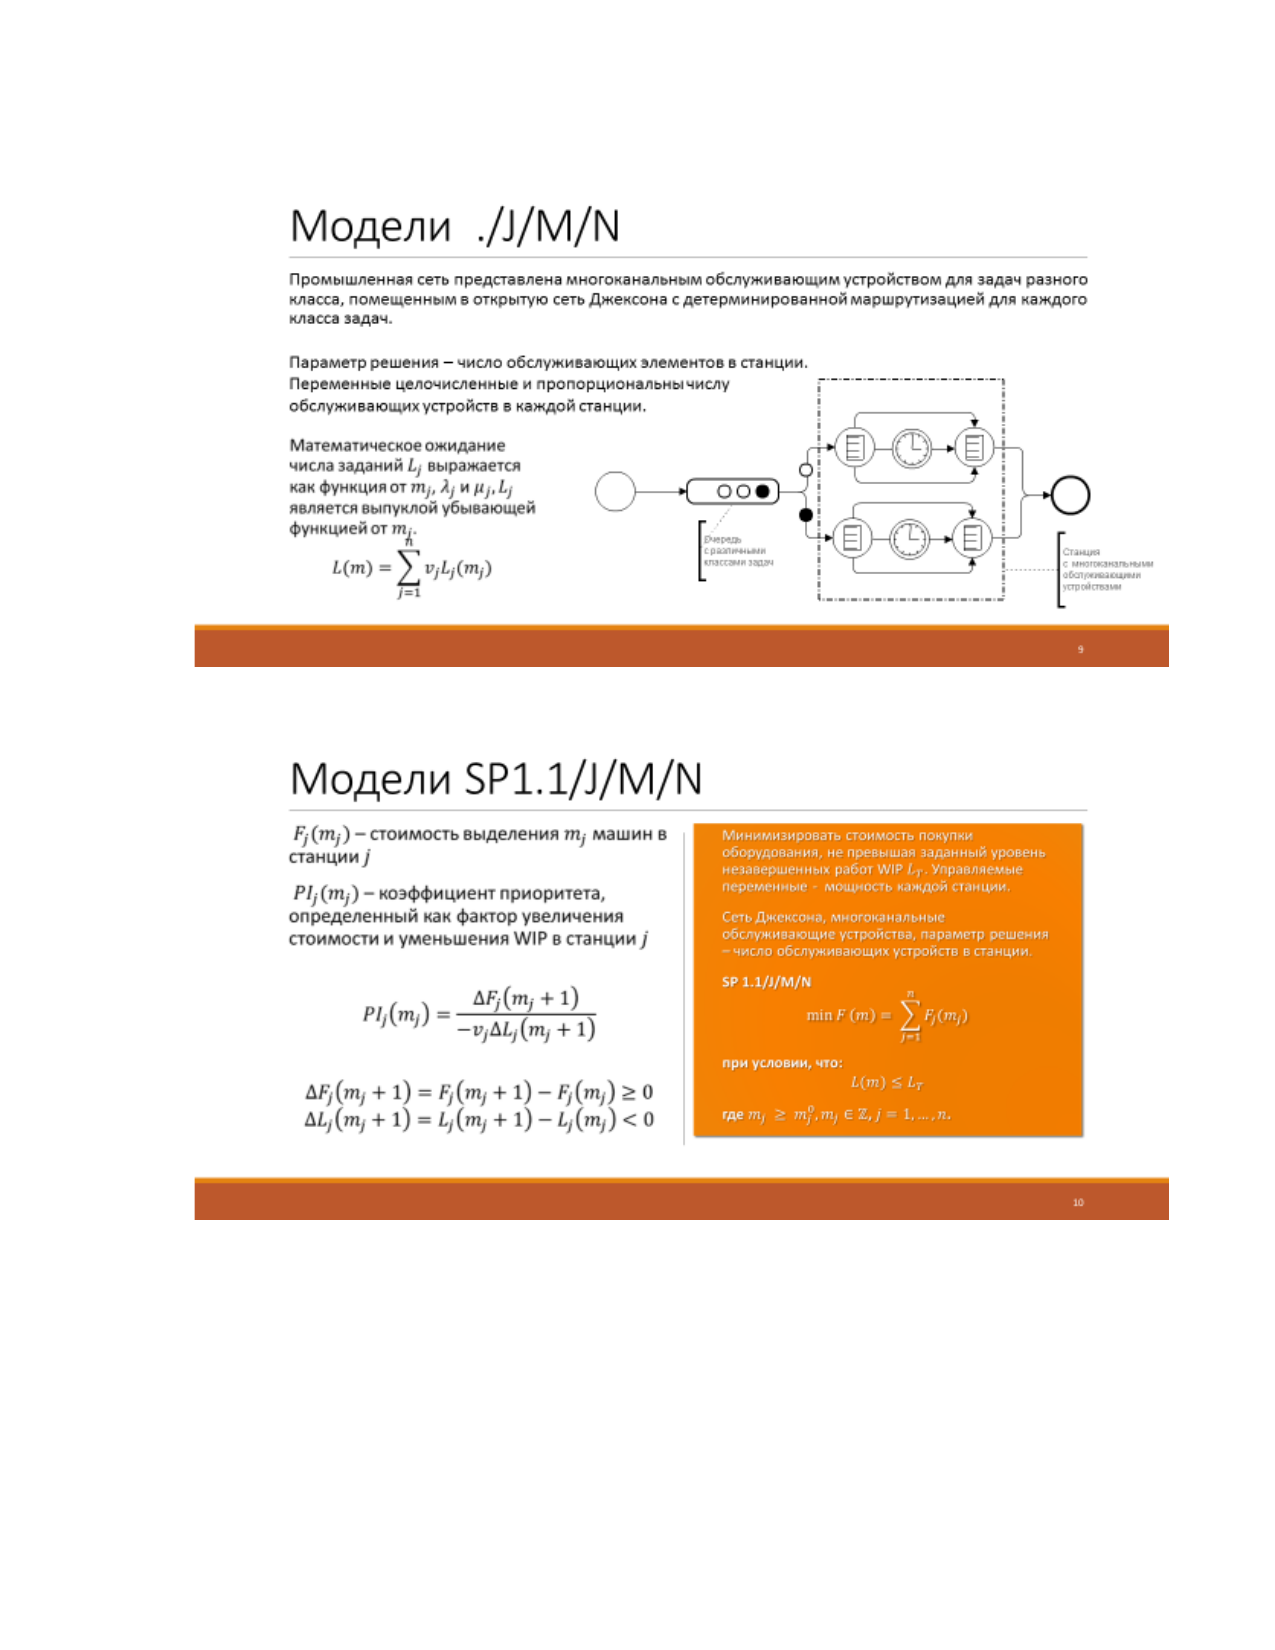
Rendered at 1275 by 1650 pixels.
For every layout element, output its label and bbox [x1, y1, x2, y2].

picture [194, 671, 1169, 1220]
picture [194, 118, 1169, 667]
